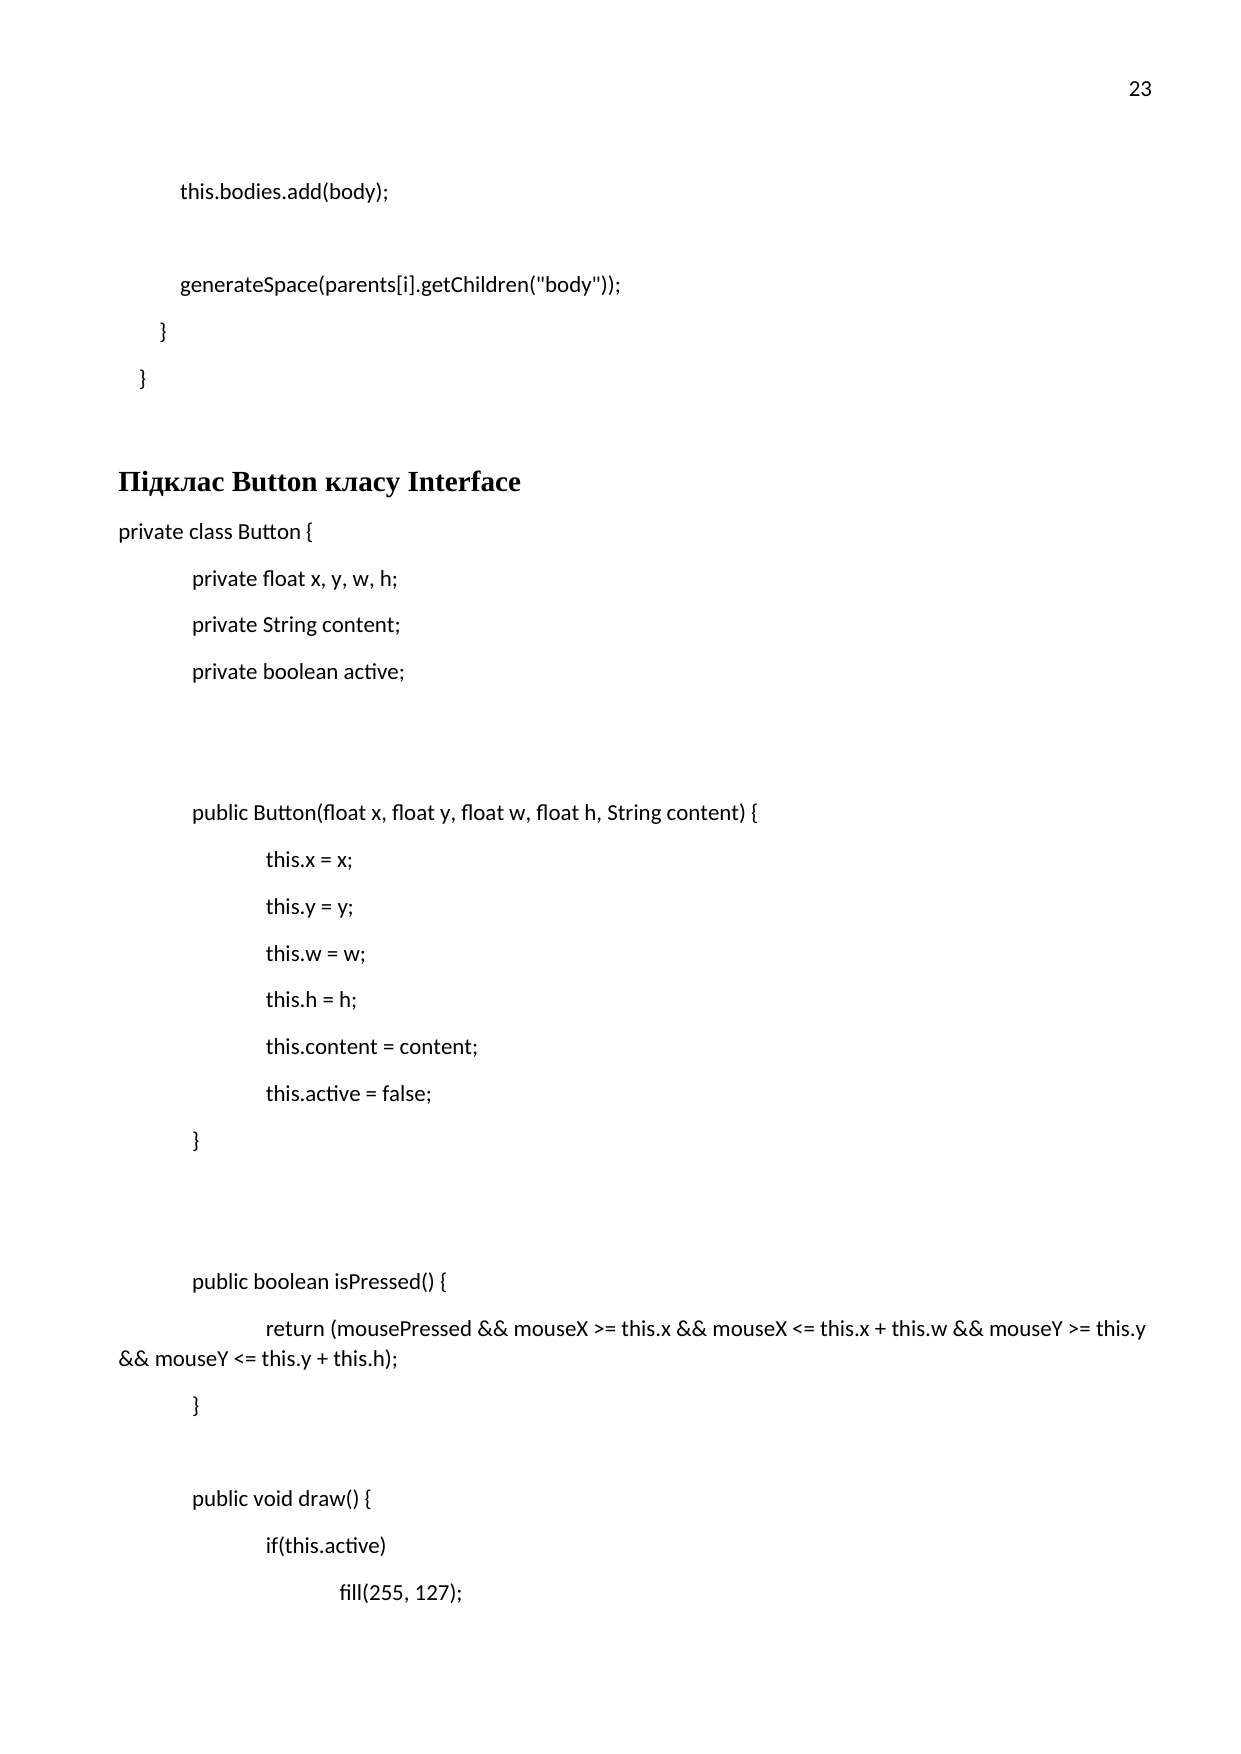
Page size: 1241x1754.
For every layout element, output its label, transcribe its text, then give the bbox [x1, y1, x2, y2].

text generateSpace(parents[i].getChildren("body")); [118, 271, 1152, 298]
text this.x = x; [118, 845, 1152, 873]
text return (mousePressed && mouseX >= this.x && mouseX <= this.x + this.w && mouseY >= this.y && mouseY <= this.y + this.h); [118, 1314, 1152, 1372]
text public Button(float x, float y, float w, float h, String content) { [118, 798, 1152, 826]
text this.w = w; [118, 939, 1152, 967]
text Підклас Button класу Interface [118, 464, 1152, 497]
text this.bodies.add(body); [118, 177, 1152, 205]
text private class Button { [118, 517, 1152, 545]
text if(this.active) [118, 1531, 1152, 1559]
text fill(255, 127); [118, 1578, 1152, 1606]
text private String content; [118, 611, 1152, 638]
text this.content = content; [118, 1032, 1152, 1060]
text private float x, y, w, h; [118, 564, 1152, 592]
text this.y = y; [118, 892, 1152, 920]
text private boolean active; [118, 657, 1152, 685]
text this.h = h; [118, 986, 1152, 1013]
text this.active = false; [118, 1079, 1152, 1107]
text public boolean isPressed() { [118, 1267, 1152, 1295]
text } [118, 1126, 1152, 1154]
text } [118, 364, 1152, 392]
text } [118, 1391, 1152, 1419]
text public void draw() { [118, 1484, 1152, 1512]
text } [118, 317, 1152, 345]
